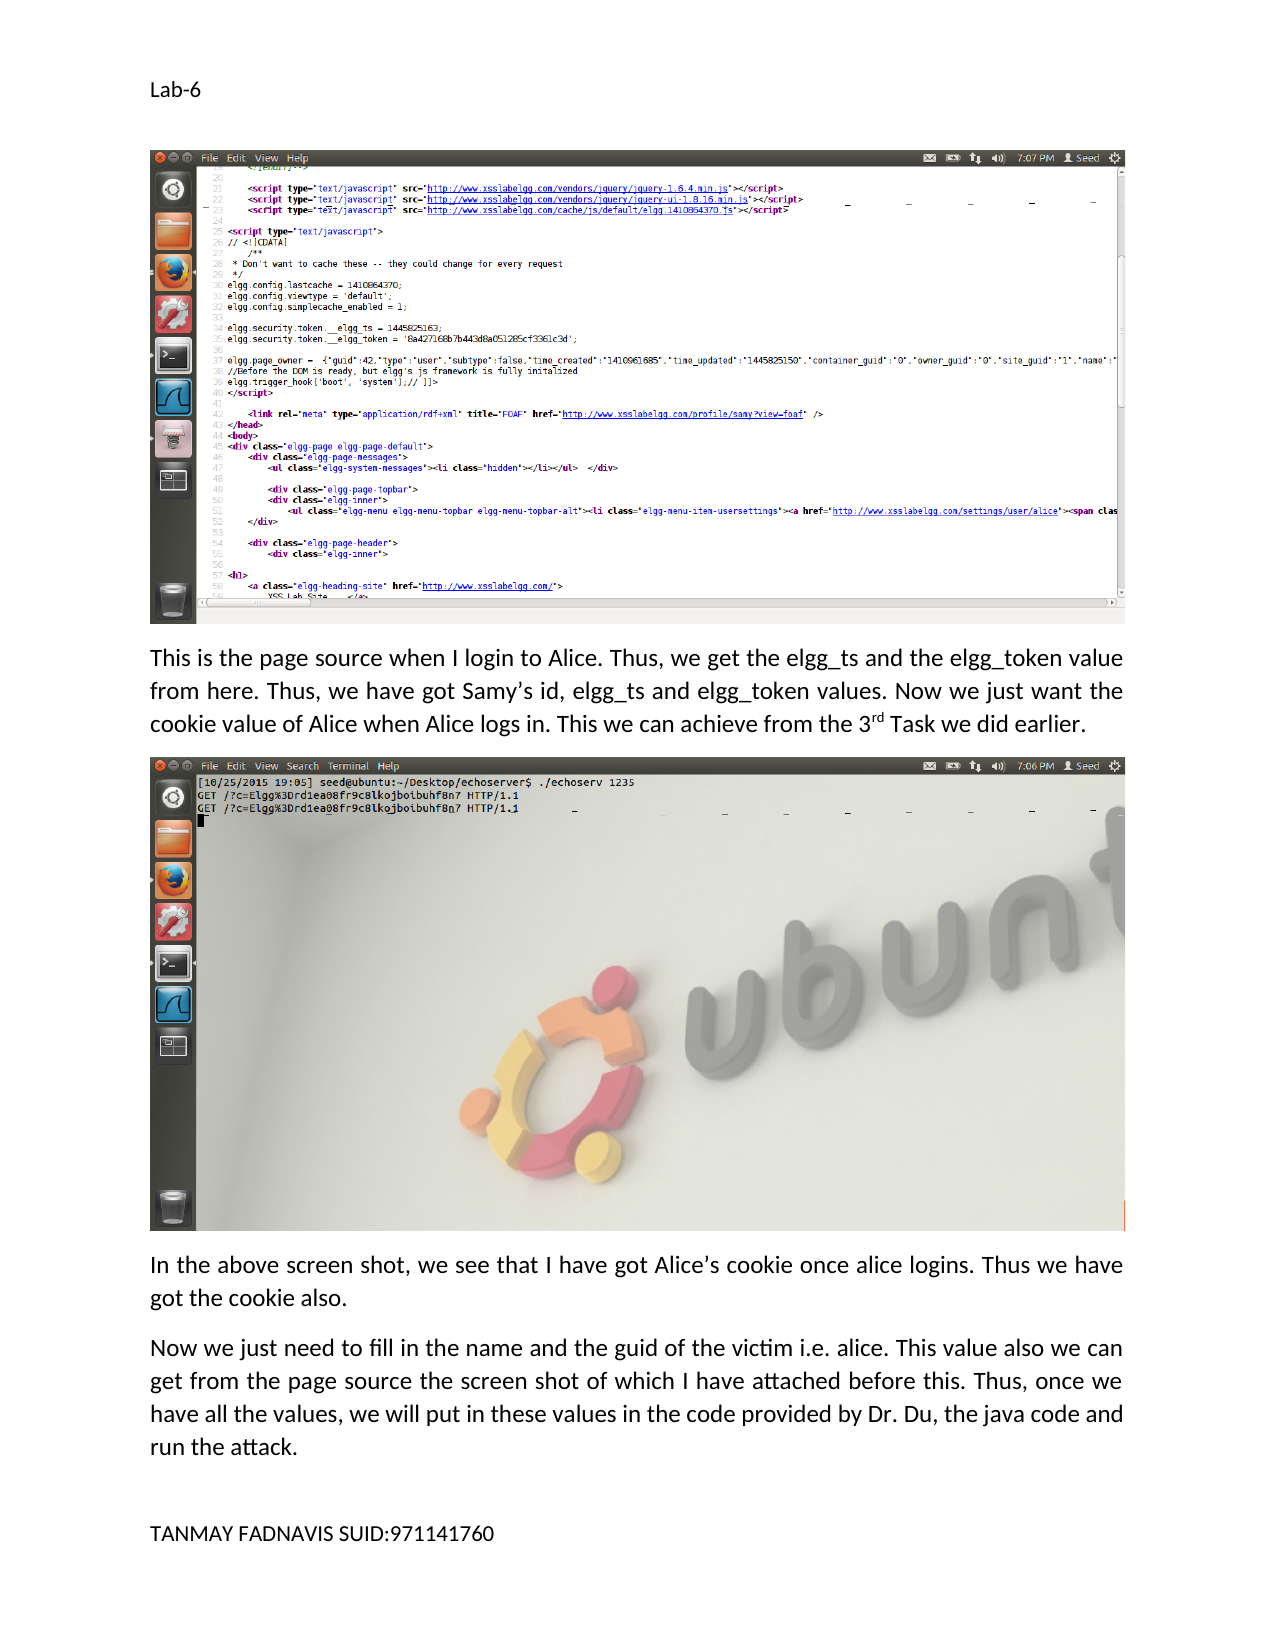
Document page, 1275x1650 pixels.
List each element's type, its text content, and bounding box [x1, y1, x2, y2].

picture [150, 150, 1125, 624]
text This is the page source when I login to Alice. Thus, we get the elgg_ts and the elgg_token value from here. Thus, we have got Samy’s id, elgg_ts and elgg_token values. Now we just want the cookie value of Alice when Alice logs in. This we can achieve from the 3rd Task we did earlier. [150, 642, 1125, 738]
text Now we just need to fill in the name and the guid of the victim i.e. alice. This value also we can get from the page source the screen shot of which I have attached before this. Thus, once we have all the values, we will put in these values in the code provided by Dr. Du, the java code and run the attack. [150, 1332, 1125, 1461]
picture [150, 757, 1125, 1231]
text In the above screen shot, we see that I have got Alice’s cookie once alice logins. Thus we have got the cookie also. [150, 1249, 1125, 1313]
